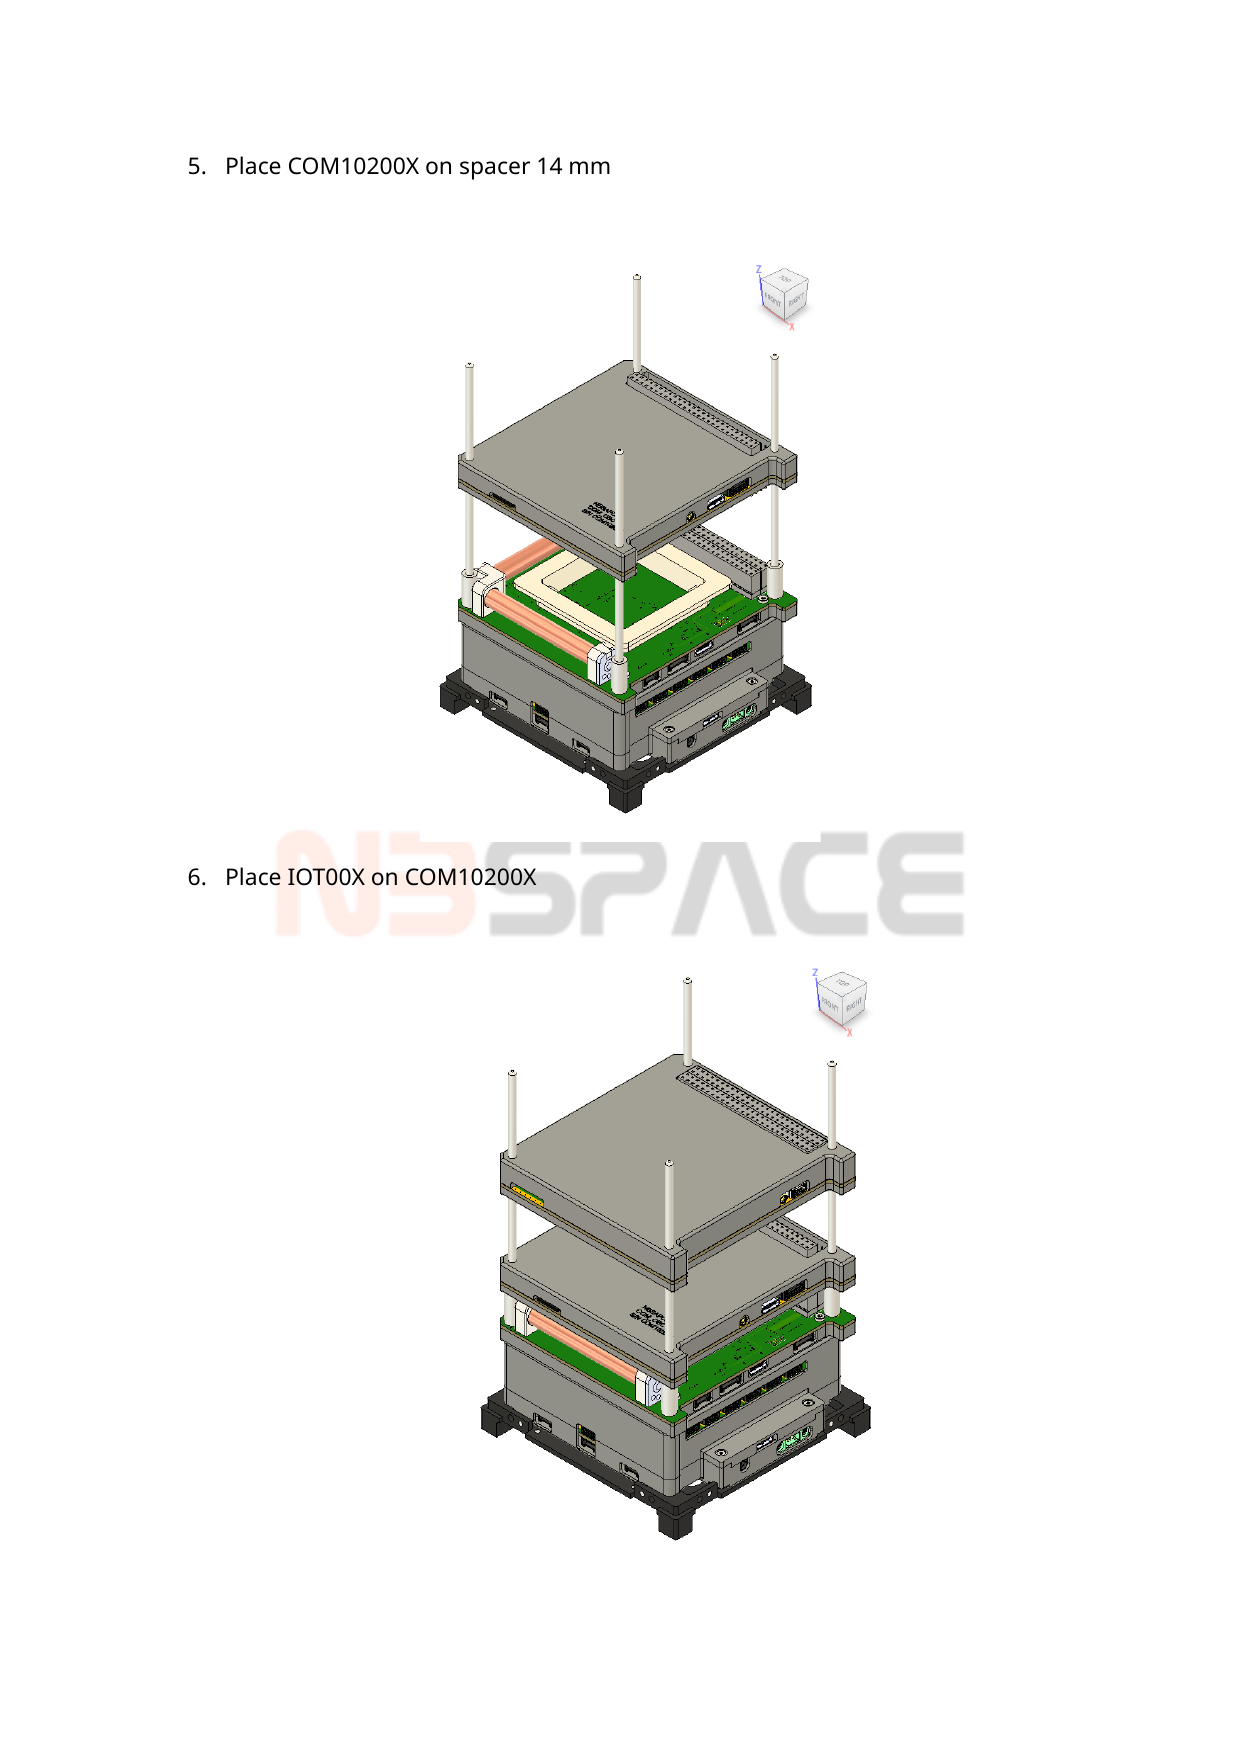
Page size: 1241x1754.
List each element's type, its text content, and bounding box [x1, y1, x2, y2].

picture [430, 961, 886, 1552]
list Place IOT00X on COM10200X [187, 861, 1090, 892]
picture [419, 250, 821, 842]
list Place COM10200X on spacer 14 mm [187, 150, 1090, 181]
